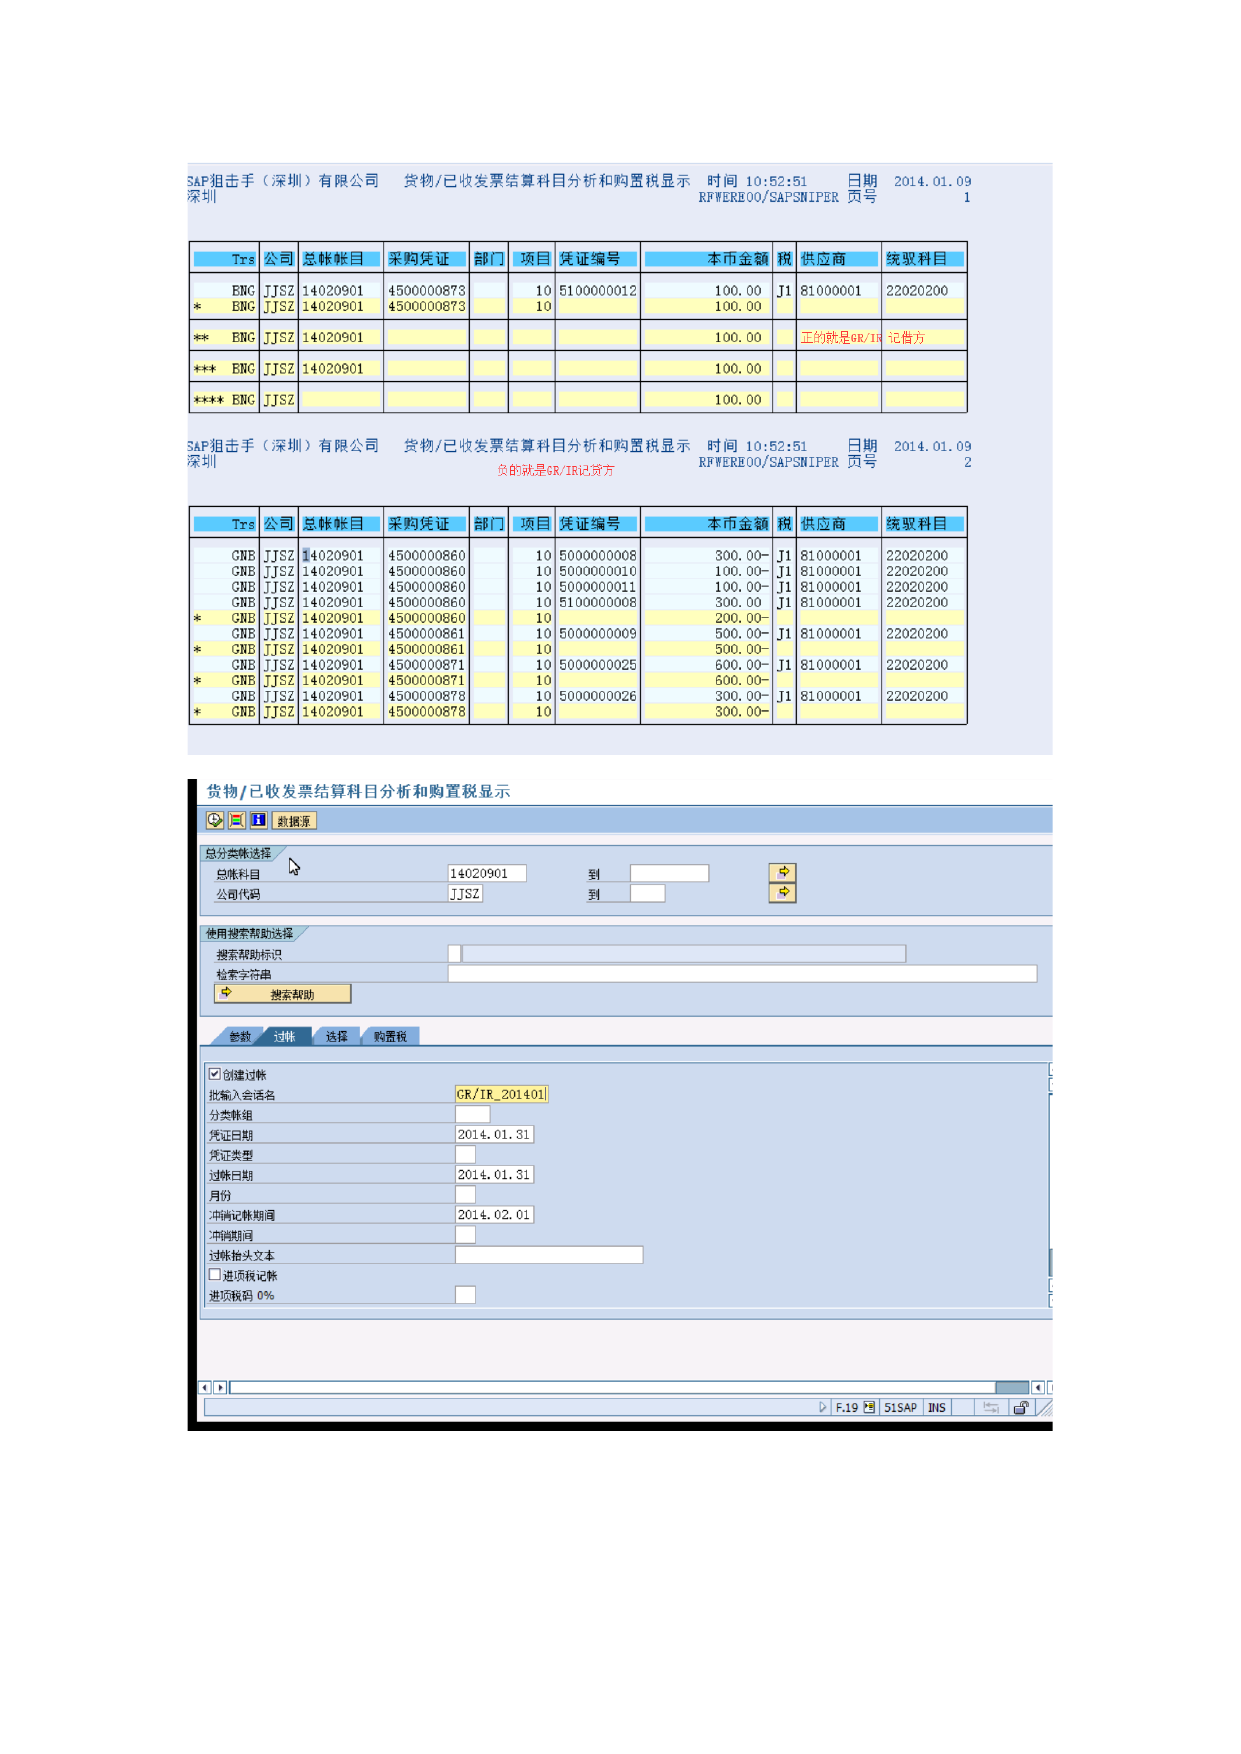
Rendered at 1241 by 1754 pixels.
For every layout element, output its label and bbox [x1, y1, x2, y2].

picture [187, 162, 1053, 755]
picture [187, 779, 1053, 1431]
